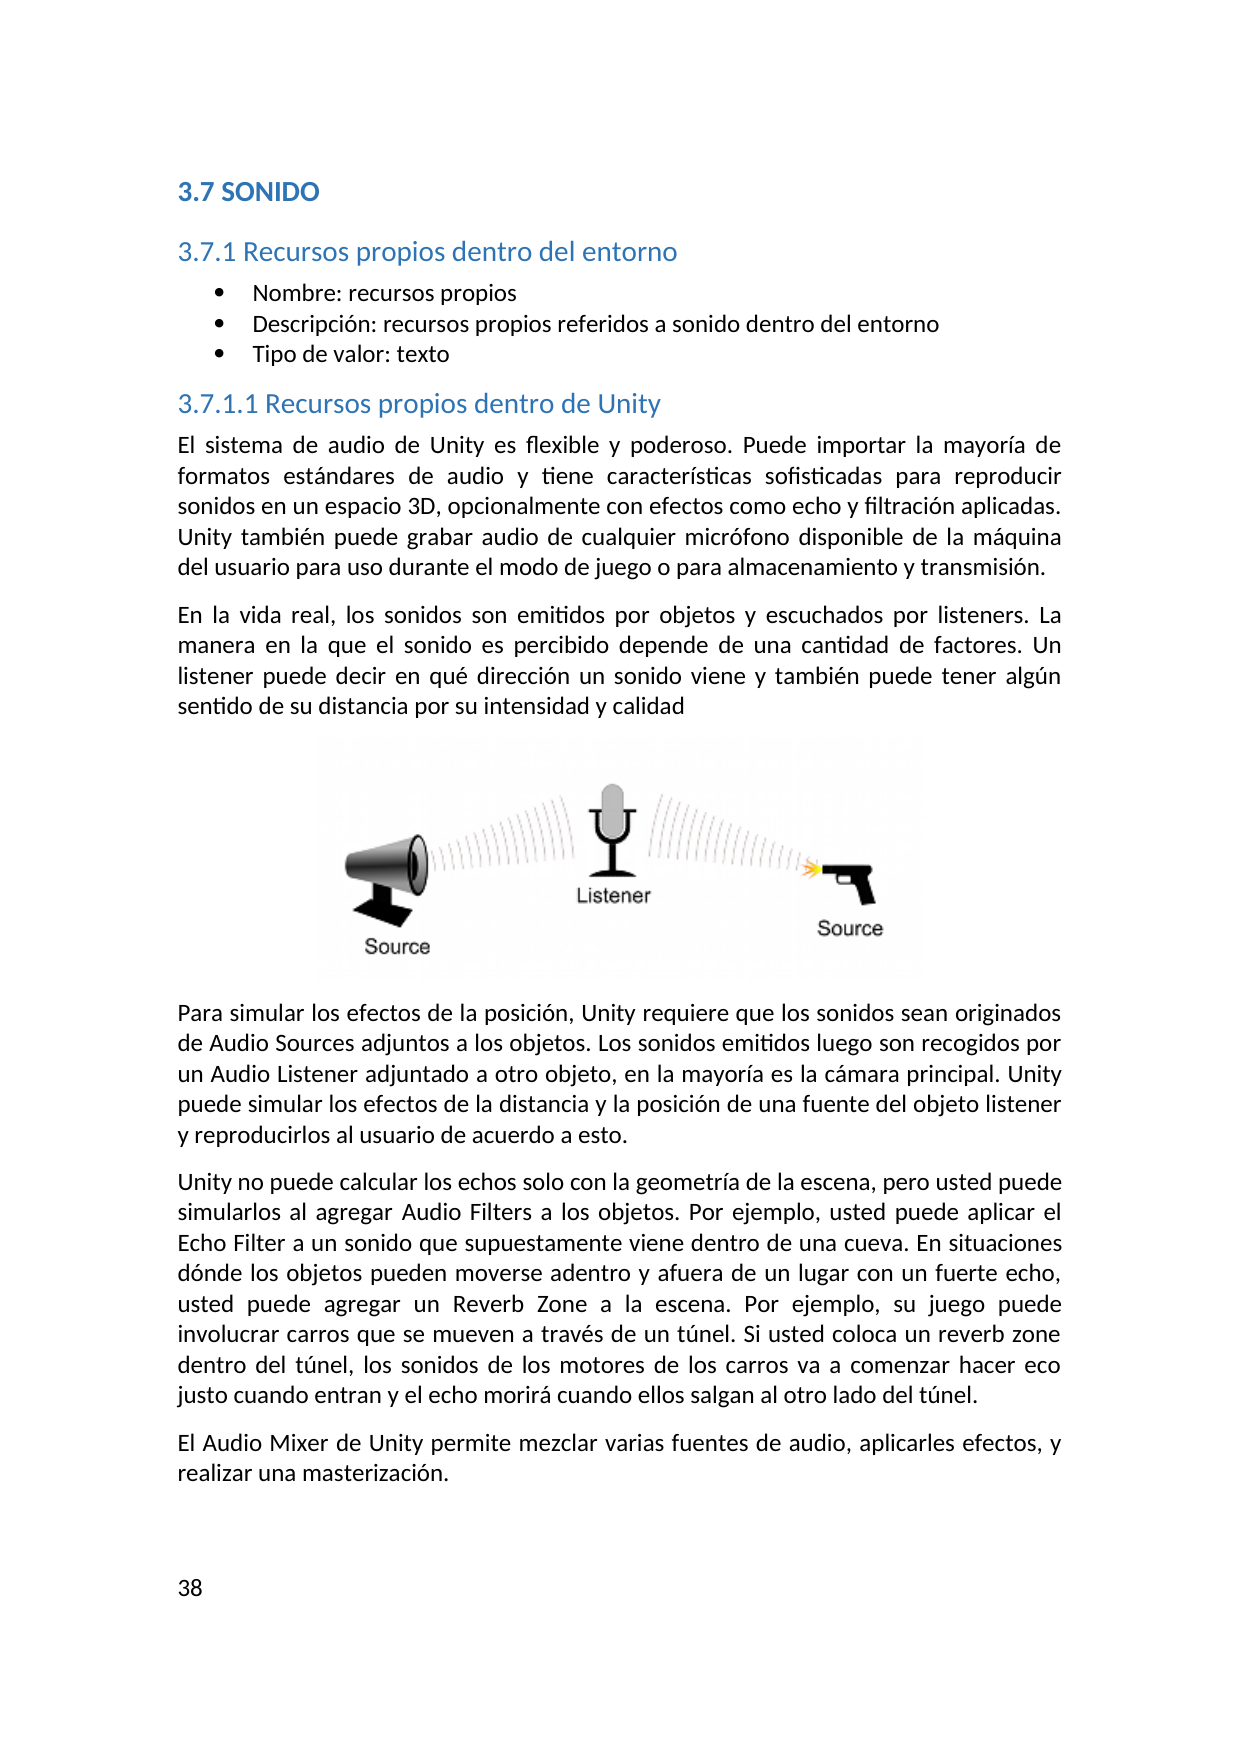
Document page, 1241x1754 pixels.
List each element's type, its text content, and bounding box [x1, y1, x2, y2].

text En la vida real, los sonidos son emitidos por objetos y escuchados por listeners. La manera en la que el sonido es percibido depende de una cantidad de factores. Un listener puede decir en qué dirección un sonido viene y también puede tener algún sentido de su distancia por su intensidad y calidad [177, 599, 1063, 721]
subtitle 3.7 SONIDO [177, 173, 1063, 208]
text Para simular los efectos de la posición, Unity requiere que los sonidos sean originados de Audio Sources adjuntos a los objetos. Los sonidos emitidos luego son recogidos por un Audio Listener adjuntado a otro objeto, en la mayoría es la cámara principal. Unity puede simular los efectos de la distancia y la posición de una fuente del objeto listener y reproducirlos al usuario de acuerdo a esto. [177, 997, 1063, 1149]
list Tipo de valor: texto [215, 338, 1063, 369]
text El sistema de audio de Unity es flexible y poderoso. Puede importar la mayoría de formatos estándares de audio y tiene características sofisticadas para reproducir sonidos en un espacio 3D, opcionalmente con efectos como echo y filtración aplicadas. Unity también puede grabar audio de cualquier micrófono disponible de la máquina del usuario para uso durante el modo de juego o para almacenamiento y transmisión. [177, 429, 1063, 582]
list Descripción: recursos propios referidos a sonido dentro del entorno [215, 308, 1063, 338]
list Nombre: recursos propios [215, 277, 1063, 308]
text Unity no puede calcular los echos solo con la geometría de la escena, pero usted puede simularlos al agregar Audio Filters a los objetos. Por ejemplo, usted puede aplicar el Echo Filter a un sonido que supuestamente viene dentro de una cueva. En situaciones dónde los objetos pueden moverse adentro y afuera de un lugar con un fuerte echo, usted puede agregar un Reverb Zone a la escena. Por ejemplo, su juego puede involucrar carros que se mueven a través de un túnel. Si usted coloca un reverb zone dentro del túnel, los sonidos de los motores de los carros va a comenzar hacer eco justo cuando entran y el echo morirá cuando ellos salgan al otro lado del túnel. [177, 1166, 1063, 1410]
text El Audio Mixer de Unity permite mezclar varias fuentes de audio, aplicarles efectos, y realizar una masterización. [177, 1427, 1063, 1488]
picture [314, 737, 926, 981]
subtitle 3.7.1 Recursos propios dentro del entorno [177, 233, 1063, 269]
subtitle 3.7.1.1 Recursos propios dentro de Unity [177, 386, 1063, 421]
